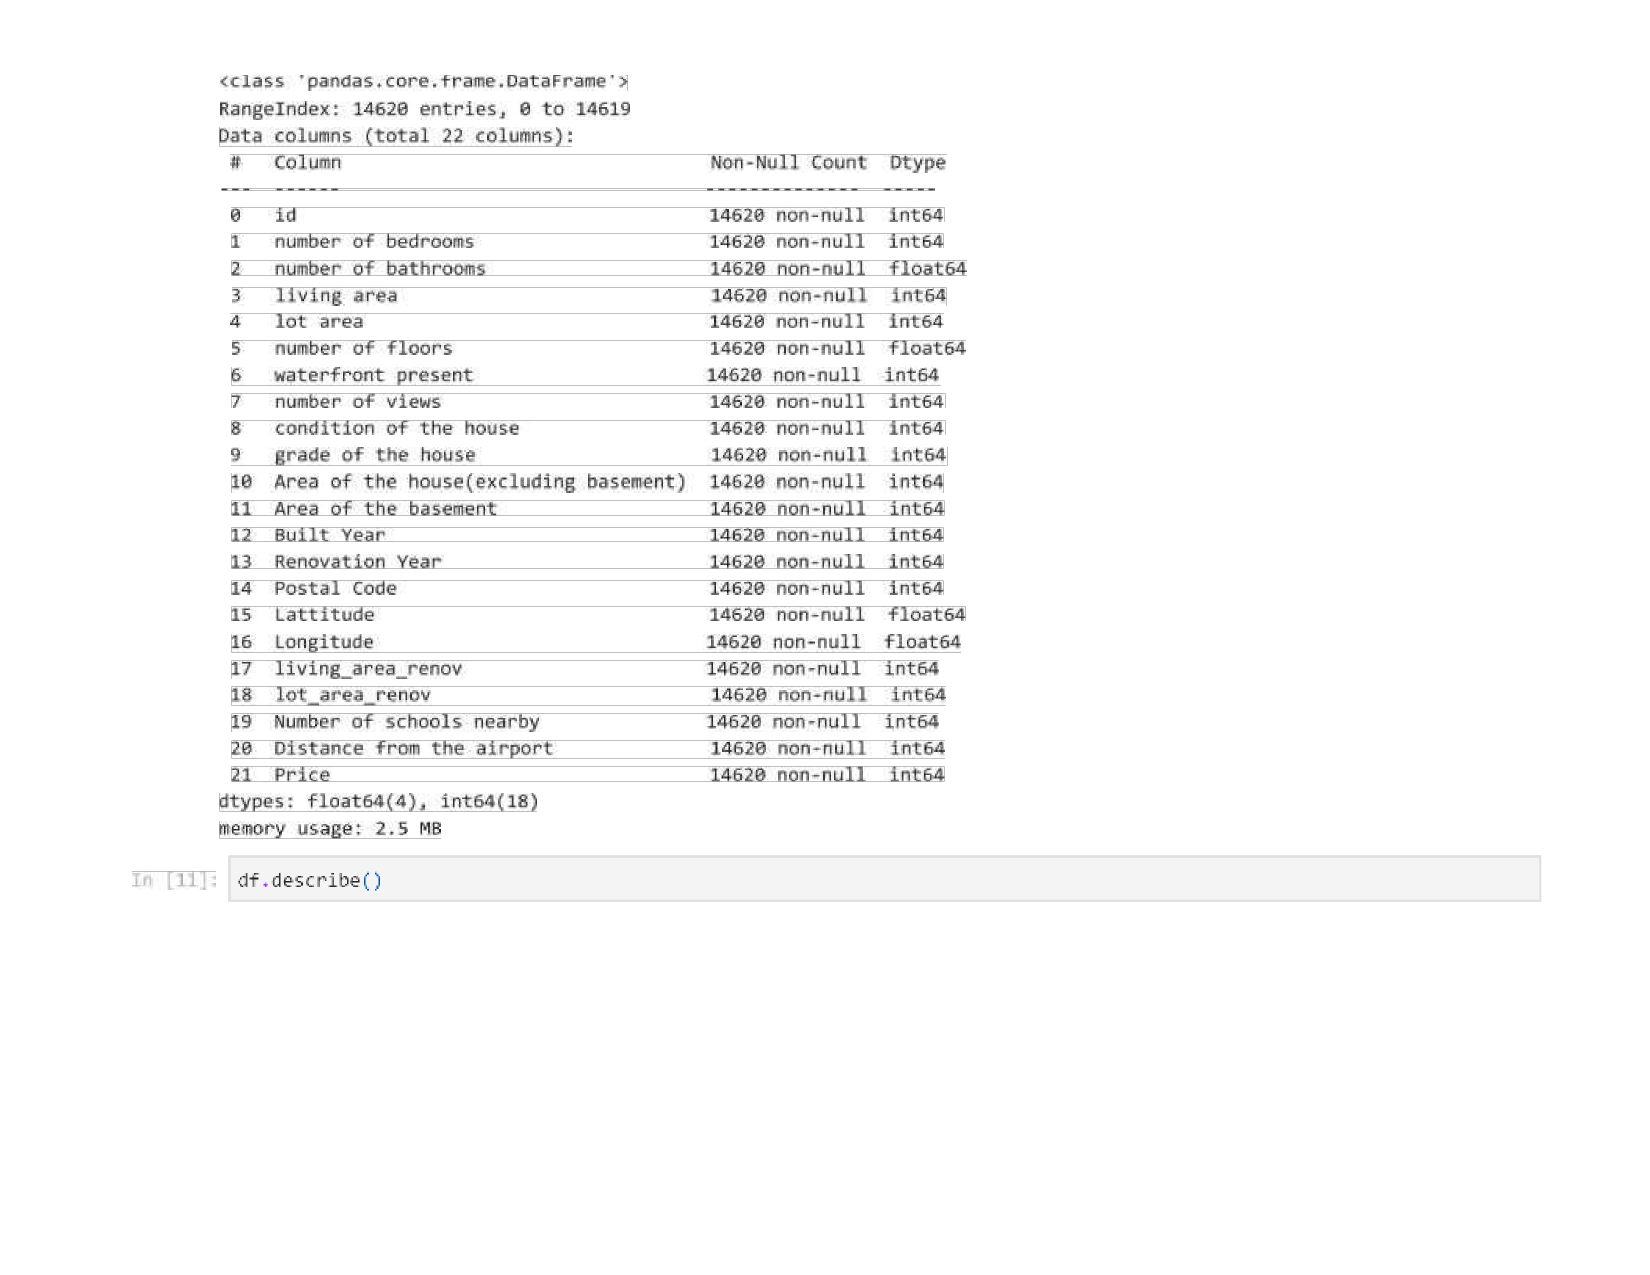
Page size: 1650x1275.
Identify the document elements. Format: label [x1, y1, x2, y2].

picture [131, 74, 1542, 902]
